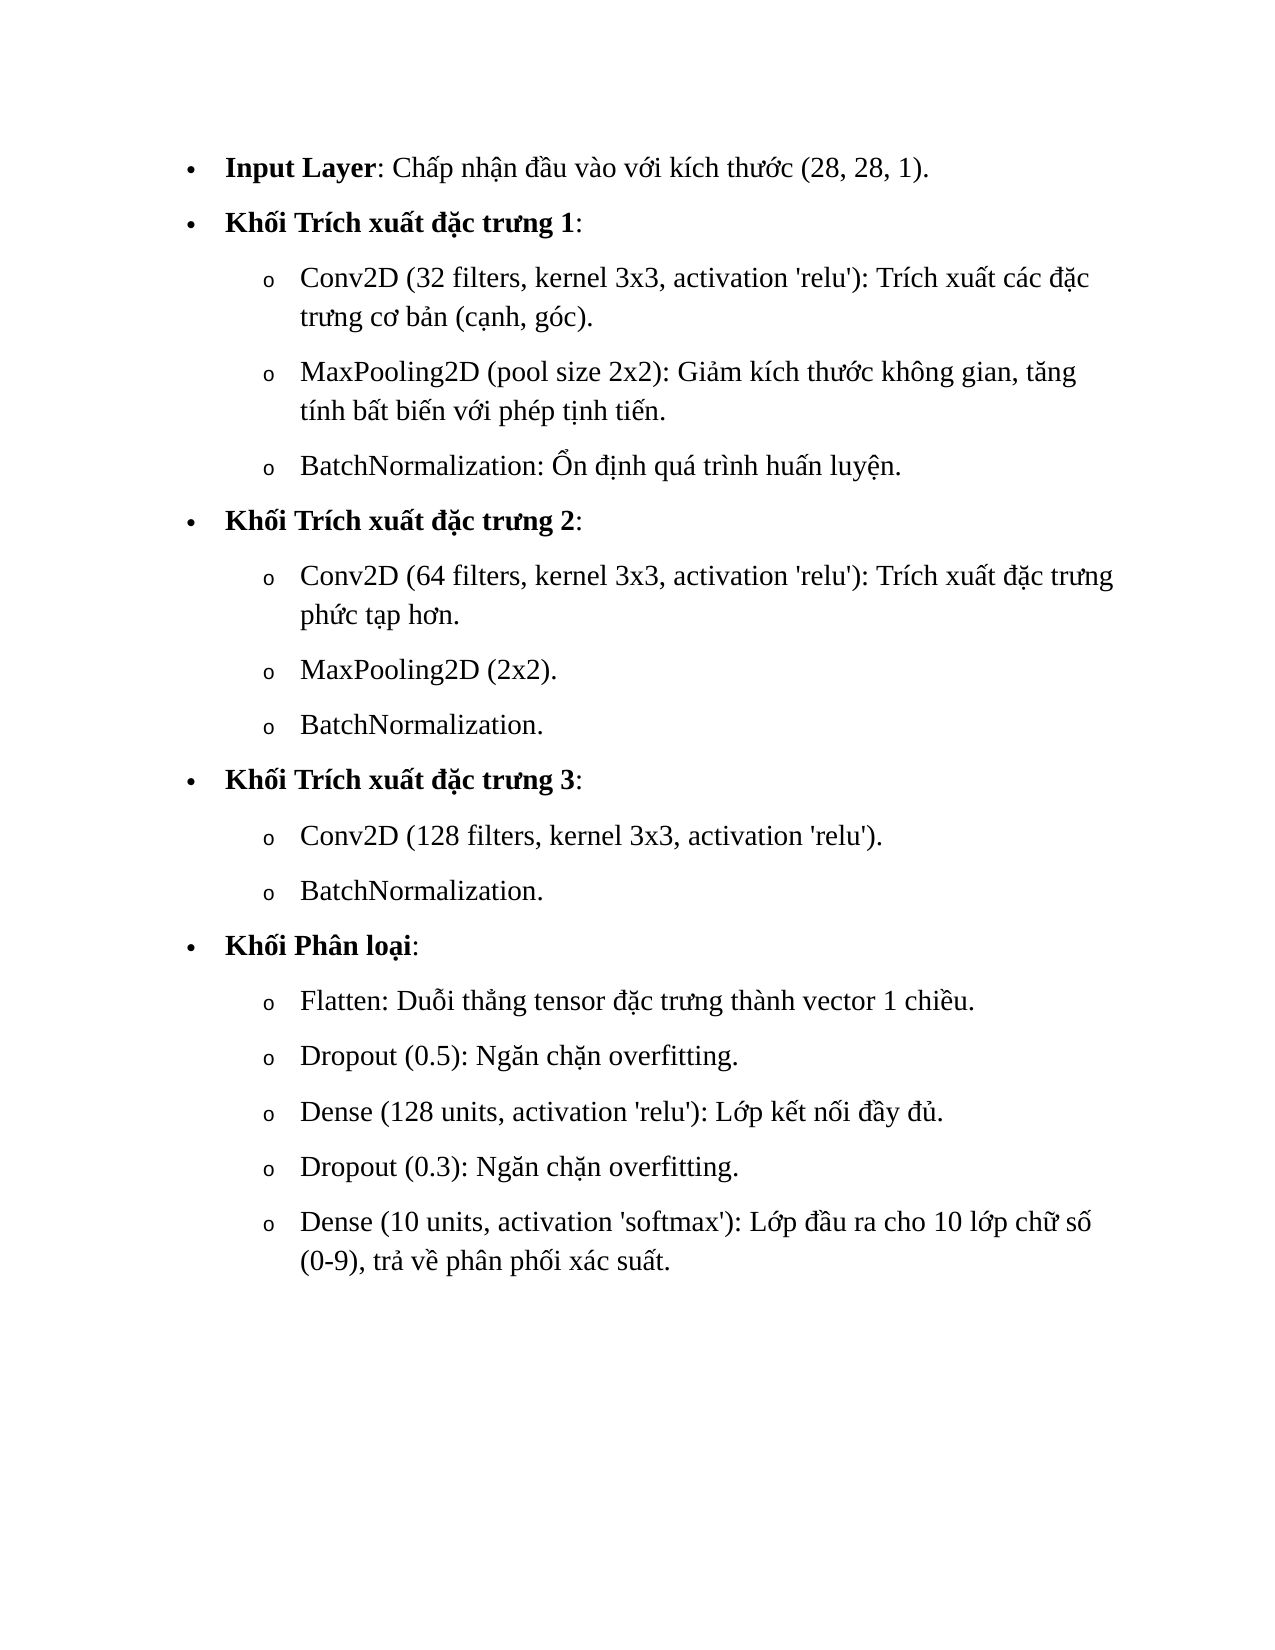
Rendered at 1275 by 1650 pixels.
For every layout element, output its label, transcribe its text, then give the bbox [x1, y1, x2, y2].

list Conv2D (64 filters, kernel 3x3, activation 'relu'): Trích xuất đặc trưng phức tạp hơn. [262, 558, 1125, 630]
list Dropout (0.3): Ngăn chặn overfitting. [262, 1149, 1125, 1182]
list BatchNormalization. [262, 707, 1125, 741]
list Khối Phân loại: [187, 928, 1125, 962]
list MaxPooling2D (pool size 2x2): Giảm kích thước không gian, tăng tính bất biến với phép tịnh tiến. [262, 354, 1125, 426]
list Khối Trích xuất đặc trưng 2: [187, 503, 1125, 537]
list Conv2D (32 filters, kernel 3x3, activation 'relu'): Trích xuất các đặc trưng cơ bản (cạnh, góc). [262, 260, 1125, 332]
list Dense (10 units, activation 'softmax'): Lớp đầu ra cho 10 lớp chữ số (0-9), trả về phân phối xác suất. [262, 1204, 1125, 1276]
list Conv2D (128 filters, kernel 3x3, activation 'relu'). [262, 818, 1125, 851]
list Flatten: Duỗi thẳng tensor đặc trưng thành vector 1 chiều. [262, 983, 1125, 1017]
list MaxPooling2D (2x2). [262, 652, 1125, 686]
list Khối Trích xuất đặc trưng 3: [187, 762, 1125, 796]
list Dropout (0.5): Ngăn chặn overfitting. [262, 1038, 1125, 1072]
list Input Layer: Chấp nhận đầu vào với kích thước (28, 28, 1). [187, 150, 1125, 183]
list Khối Trích xuất đặc trưng 1: [187, 205, 1125, 239]
list BatchNormalization. [262, 873, 1125, 906]
list BatchNormalization: Ổn định quá trình huấn luyện. [262, 448, 1125, 481]
list Dense (128 units, activation 'relu'): Lớp kết nối đầy đủ. [262, 1094, 1125, 1127]
